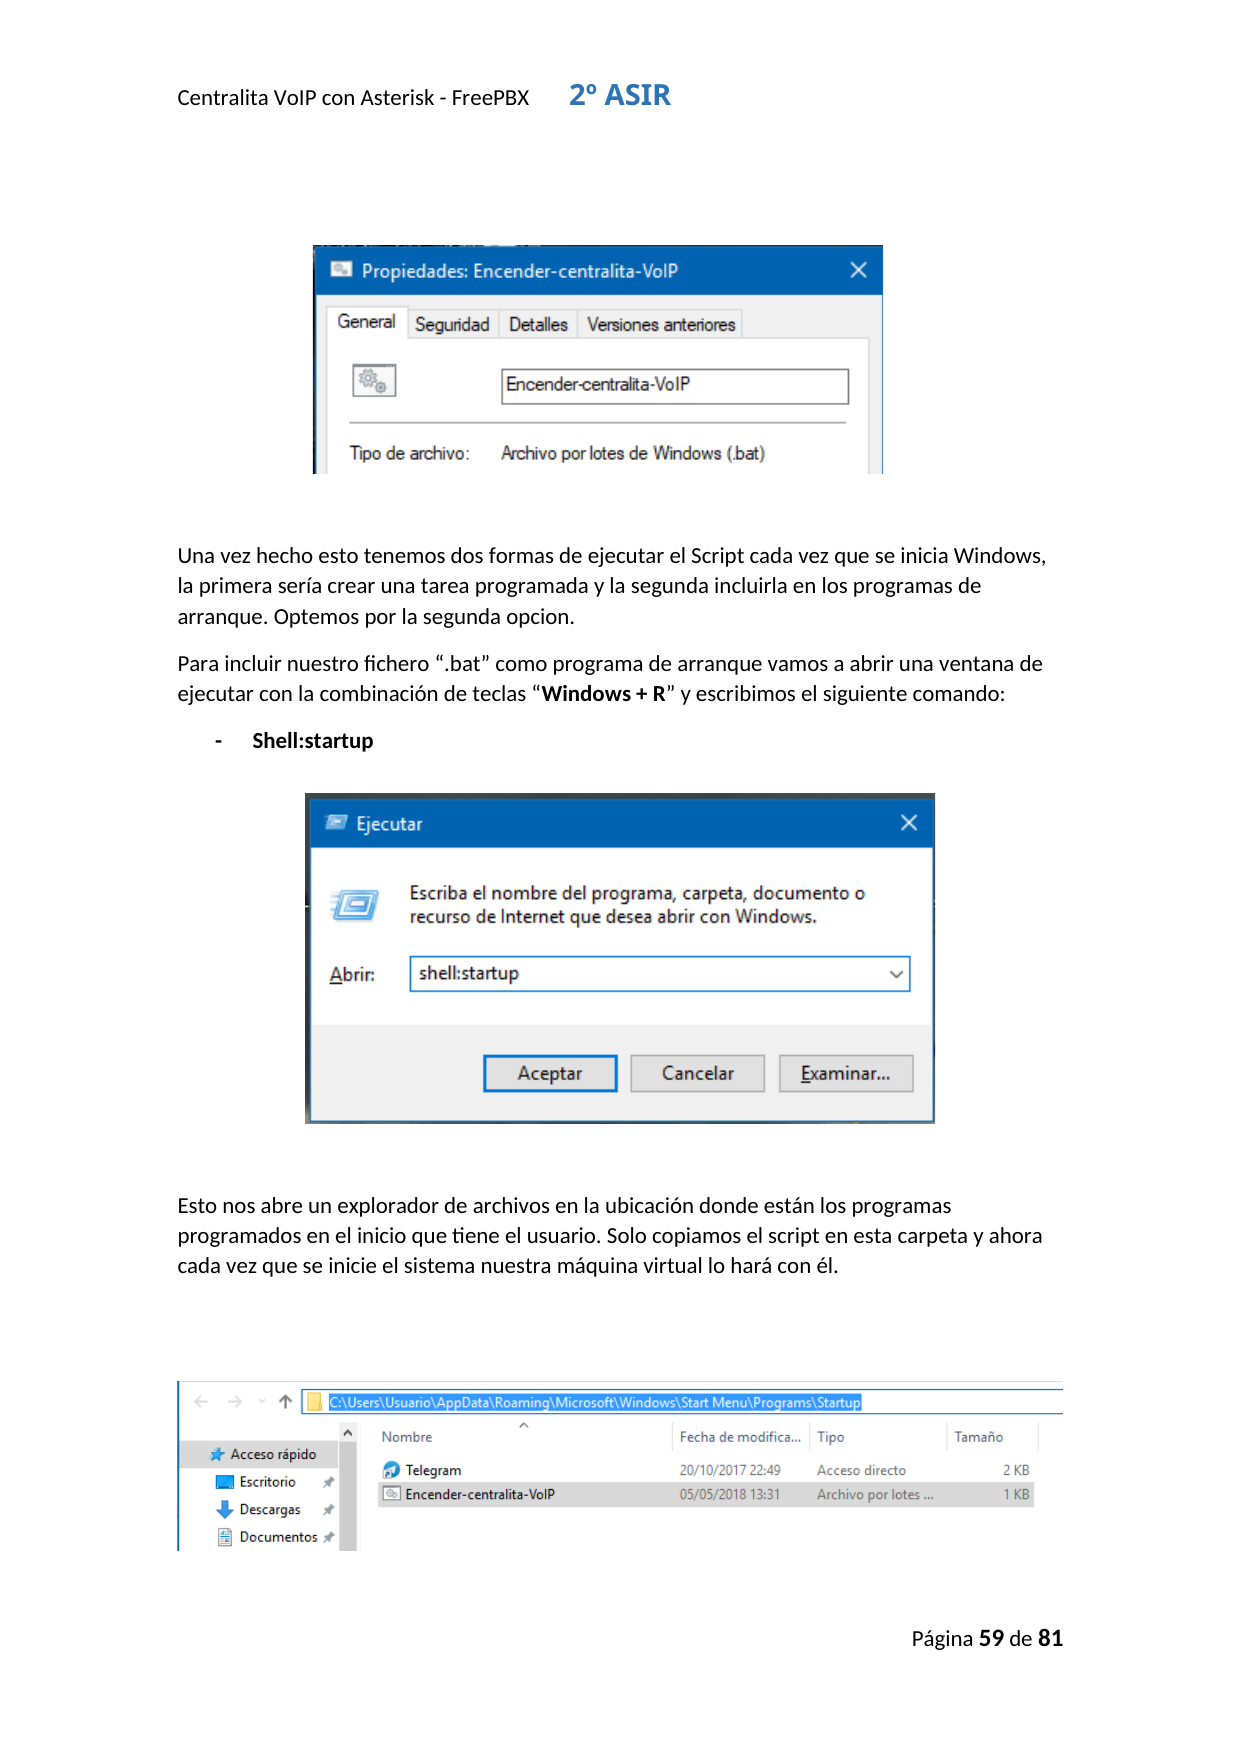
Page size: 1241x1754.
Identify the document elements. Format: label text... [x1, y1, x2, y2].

text Esto nos abre un explorador de archivos en la ubicación donde están los programas programados en el inicio que tiene el usuario. Solo copiamos el script en esta carpeta y ahora cada vez que se inicie el sistema nuestra máquina virtual lo hará con él. [177, 1191, 1063, 1279]
list Shell:startup [215, 726, 1063, 754]
picture [177, 1381, 1063, 1551]
text Una vez hecho esto tenemos dos formas de ejecutar el Script cada vez que se inicia Windows, la primera sería crear una tarea programada y la segunda incluirla en los programas de arranque. Optemos por la segunda opcion. [177, 541, 1063, 630]
picture [305, 793, 936, 1124]
picture [312, 245, 884, 474]
text Para incluir nuestro fichero “.bat” como programa de arranque vamos a abrir una ventana de ejecutar con la combinación de teclas “Windows + R” y escribimos el siguiente comando: [177, 649, 1063, 707]
